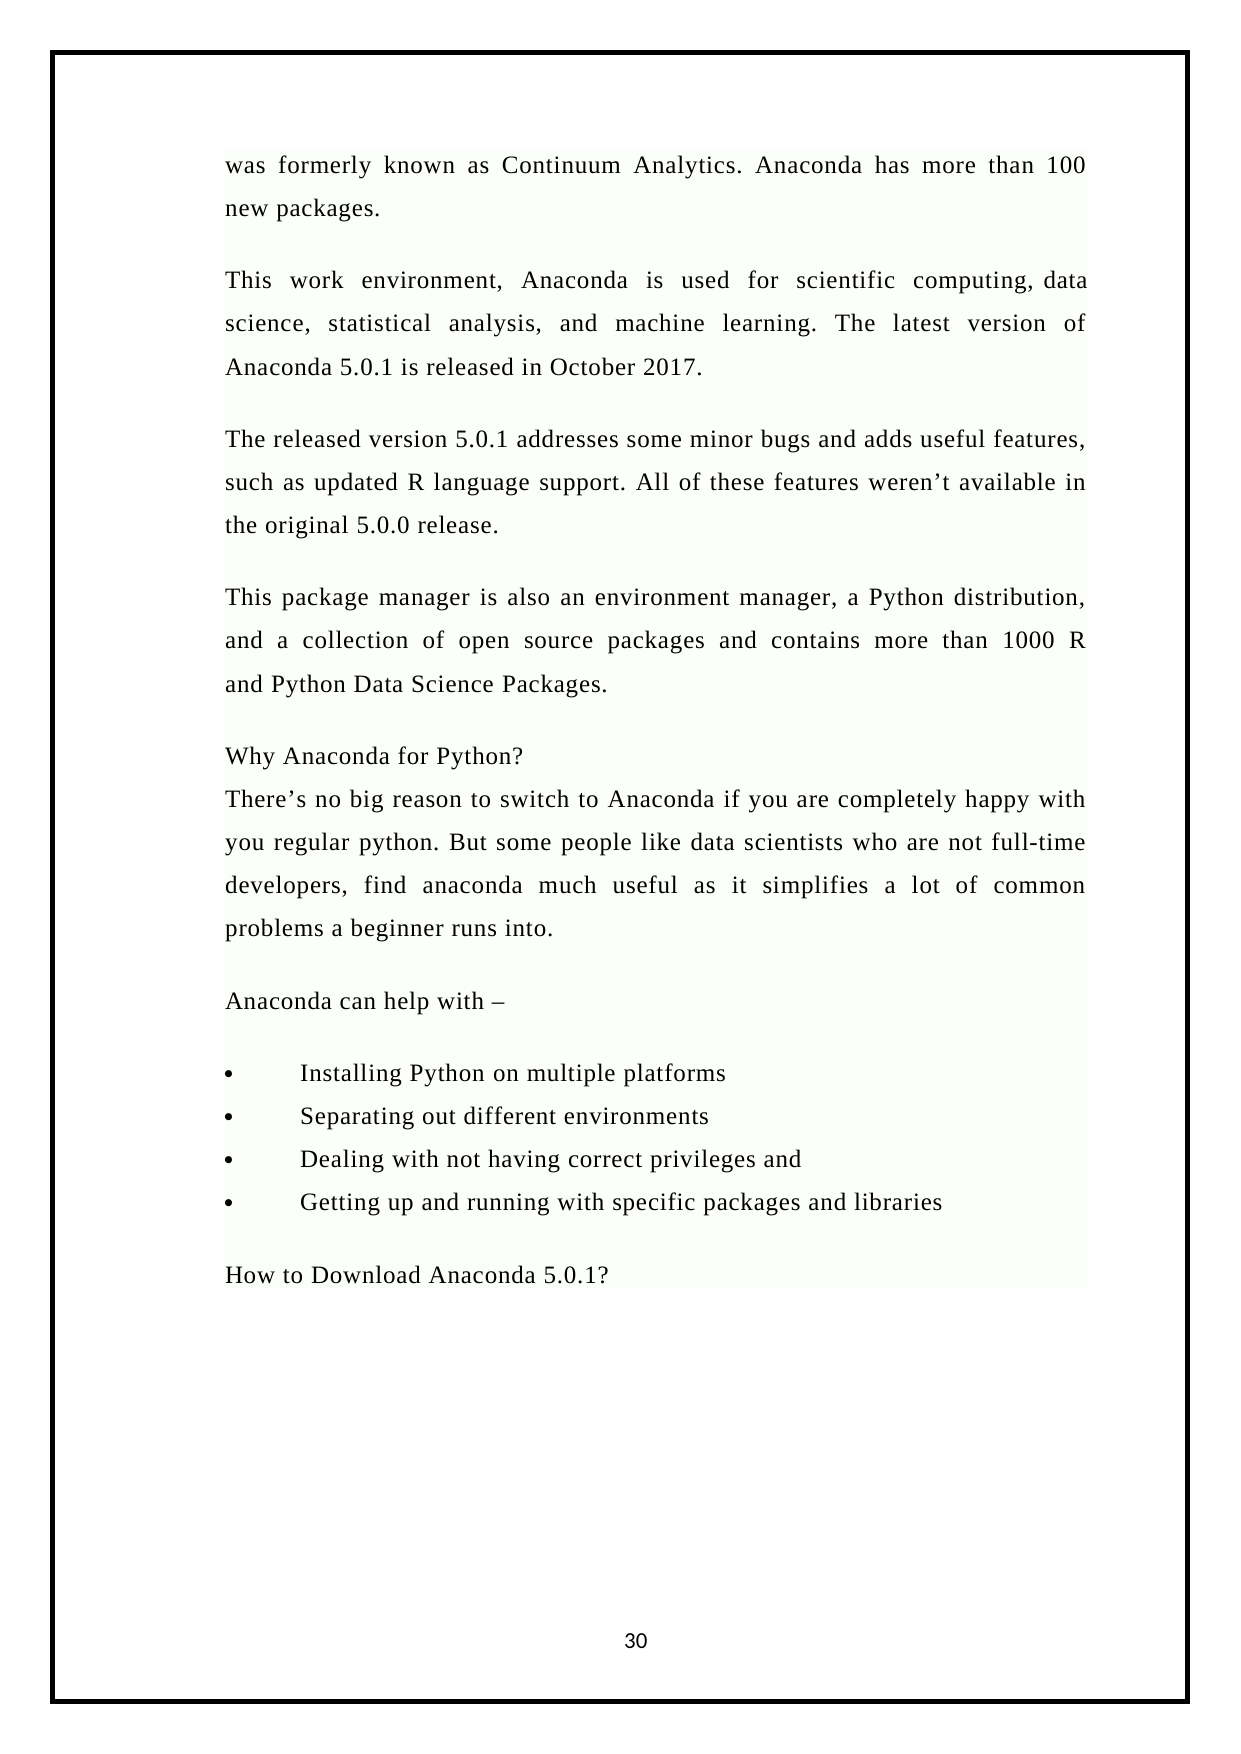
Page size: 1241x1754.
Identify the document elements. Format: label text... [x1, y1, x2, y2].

list Installing Python on multiple platforms [225, 1058, 1087, 1087]
text There’s no big reason to switch to Anaconda if you are completely happy with you regular python. But some people like data scientists who are not full-time developers, find anaconda much useful as it simplifies a lot of common problems a beginner runs into. [225, 784, 1087, 942]
text This work environment, Anaconda is used for scientific computing, data science, statistical analysis, and machine learning. The latest version of Anaconda 5.0.1 is released in October 2017. [225, 265, 1087, 380]
list Dealing with not having correct privileges and [225, 1144, 1087, 1173]
subtitle Why Anaconda for Python? [225, 741, 1087, 770]
text This package manager is also an environment manager, a Python distribution, and a collection of open source packages and contains more than 1000 R and Python Data Science Packages. [225, 582, 1087, 697]
text Anaconda can help with – [225, 986, 1087, 1014]
list Separating out different environments [225, 1101, 1087, 1130]
text The released version 5.0.1 addresses some minor bugs and adds useful features, such as updated R language support. All of these features weren’t available in the original 5.0.0 release. [225, 424, 1087, 539]
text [225, 150, 1087, 222]
list Getting up and running with specific packages and libraries [225, 1187, 1087, 1216]
subtitle How to Download Anaconda 5.0.1? [225, 1260, 1087, 1288]
